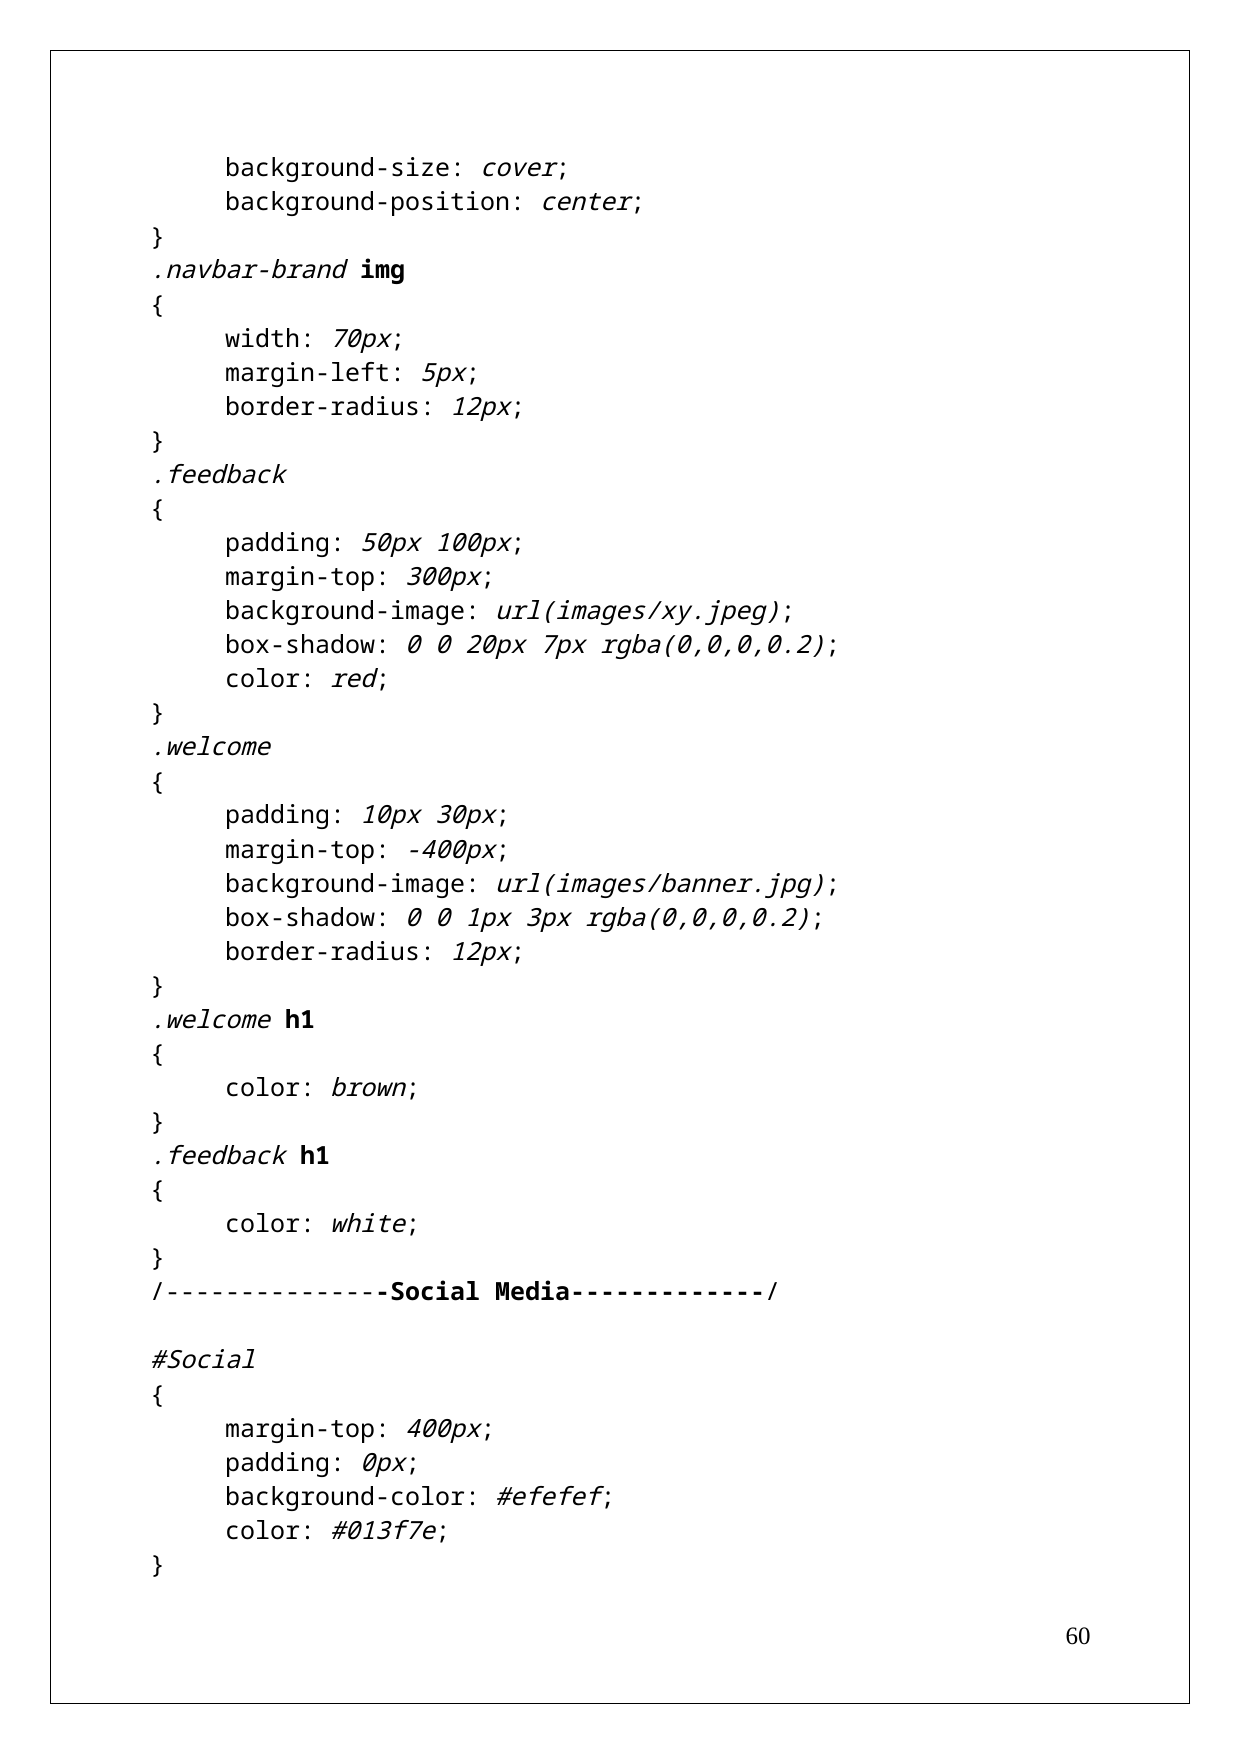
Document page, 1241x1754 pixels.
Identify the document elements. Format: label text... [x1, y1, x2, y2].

text background-image: url(images/xy.jpeg); [150, 593, 1090, 627]
text } [150, 967, 1090, 1002]
text { [150, 286, 1090, 320]
text padding: 50px 100px; [150, 525, 1090, 559]
text background-size: cover; [150, 150, 1090, 184]
text } [150, 422, 1090, 457]
text } [150, 695, 1090, 729]
text { [150, 763, 1090, 797]
text #Social [150, 1342, 1090, 1376]
text background-color: #efefef; [150, 1478, 1090, 1512]
text width: 70px; [150, 320, 1090, 354]
text background-position: center; [150, 184, 1090, 218]
text .feedback h1 [150, 1138, 1090, 1172]
text .welcome [150, 729, 1090, 763]
text } [150, 1104, 1090, 1138]
text .welcome h1 [150, 1002, 1090, 1036]
text margin-top: -400px; [150, 831, 1090, 865]
text color: #013f7e; [150, 1512, 1090, 1547]
text { [150, 1376, 1090, 1410]
text { [150, 1036, 1090, 1070]
text box-shadow: 0 0 1px 3px rgba(0,0,0,0.2); [150, 899, 1090, 933]
text color: red; [150, 661, 1090, 695]
text border-radius: 12px; [150, 388, 1090, 422]
text } [150, 1240, 1090, 1274]
text color: white; [150, 1206, 1090, 1240]
text /---------------Social Media-------------/ [150, 1274, 1090, 1308]
text border-radius: 12px; [150, 933, 1090, 967]
text margin-top: 400px; [150, 1410, 1090, 1444]
text { [150, 491, 1090, 525]
text .navbar-brand img [150, 252, 1090, 286]
text margin-top: 300px; [150, 559, 1090, 593]
text { [150, 1172, 1090, 1206]
text padding: 0px; [150, 1444, 1090, 1478]
text padding: 10px 30px; [150, 797, 1090, 831]
text background-image: url(images/banner.jpg); [150, 865, 1090, 899]
text color: brown; [150, 1070, 1090, 1104]
text } [150, 1547, 1090, 1581]
text margin-left: 5px; [150, 354, 1090, 388]
text box-shadow: 0 0 20px 7px rgba(0,0,0,0.2); [150, 627, 1090, 661]
text .feedback [150, 457, 1090, 491]
text } [150, 218, 1090, 252]
